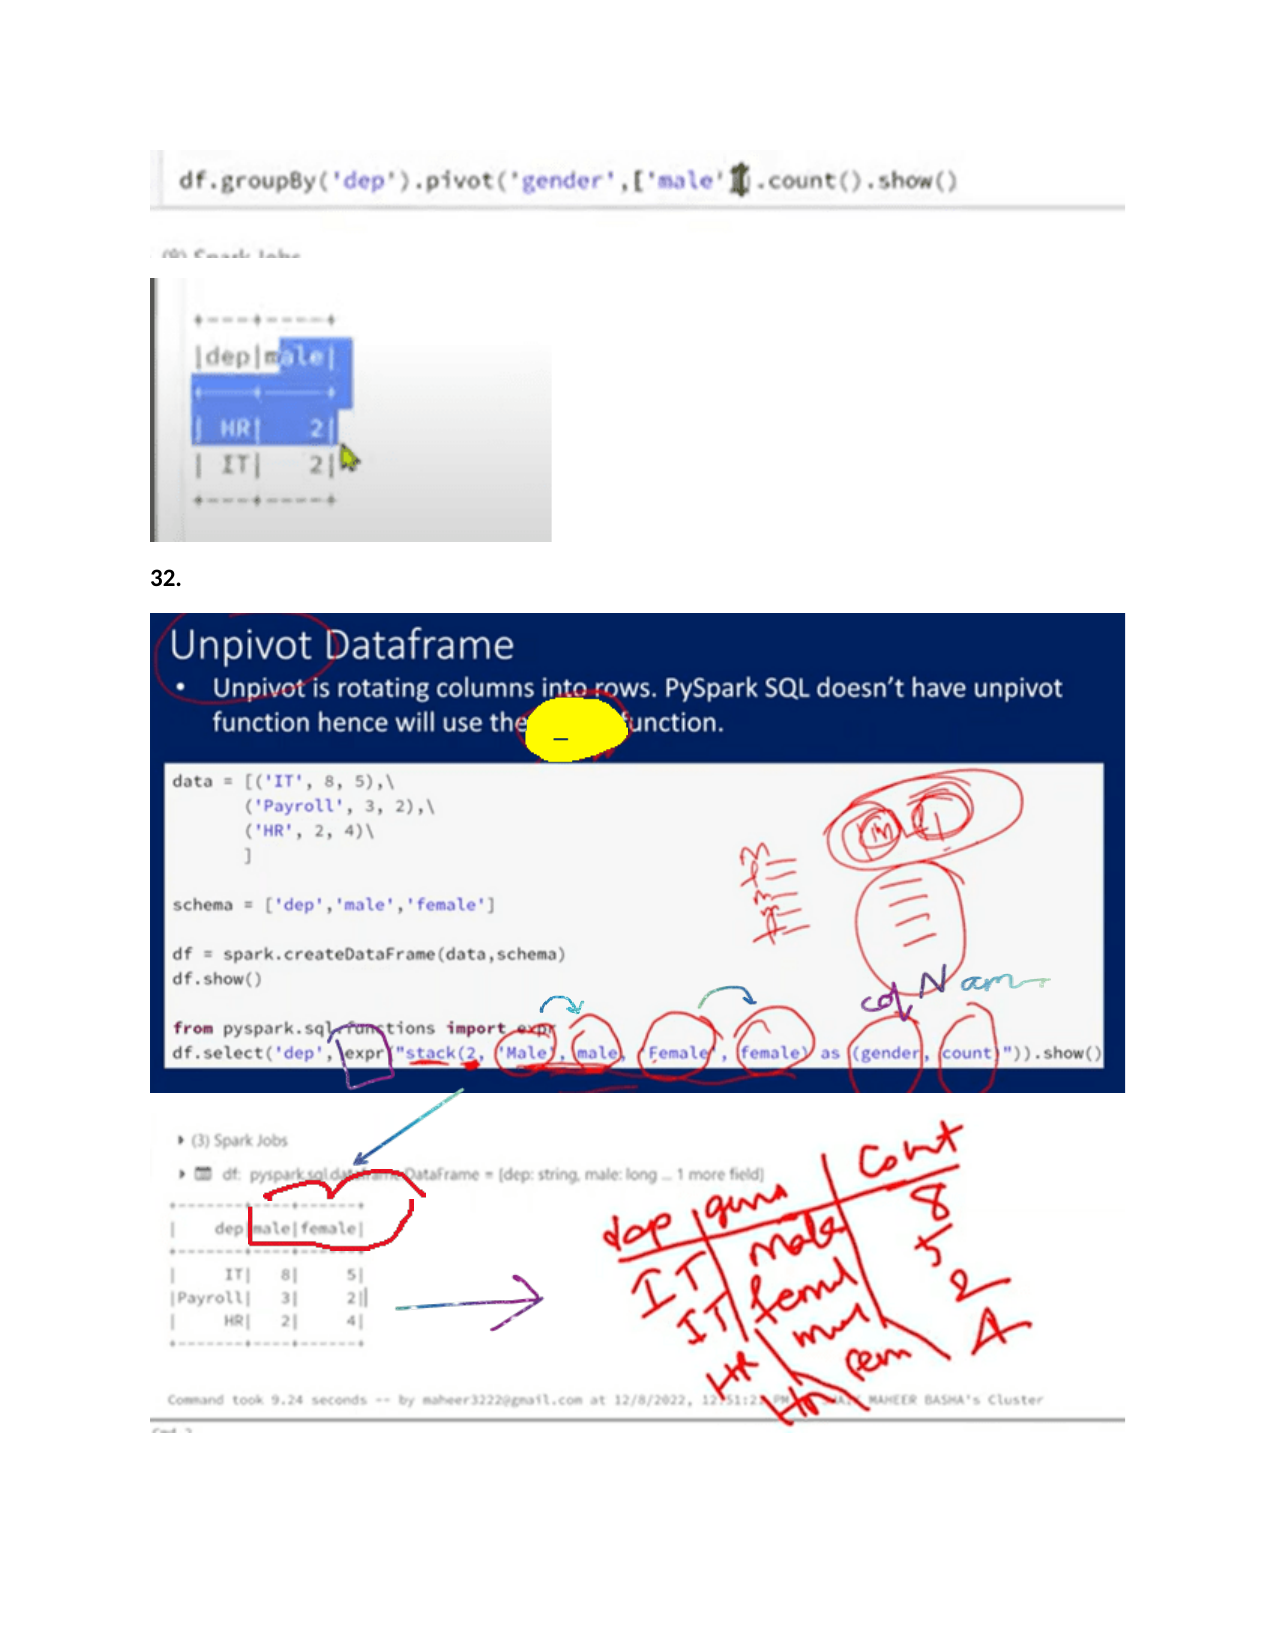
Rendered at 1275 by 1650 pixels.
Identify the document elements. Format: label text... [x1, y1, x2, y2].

picture [150, 613, 1125, 1433]
text 32. [150, 562, 1125, 593]
picture [150, 150, 1125, 258]
picture [150, 278, 552, 542]
